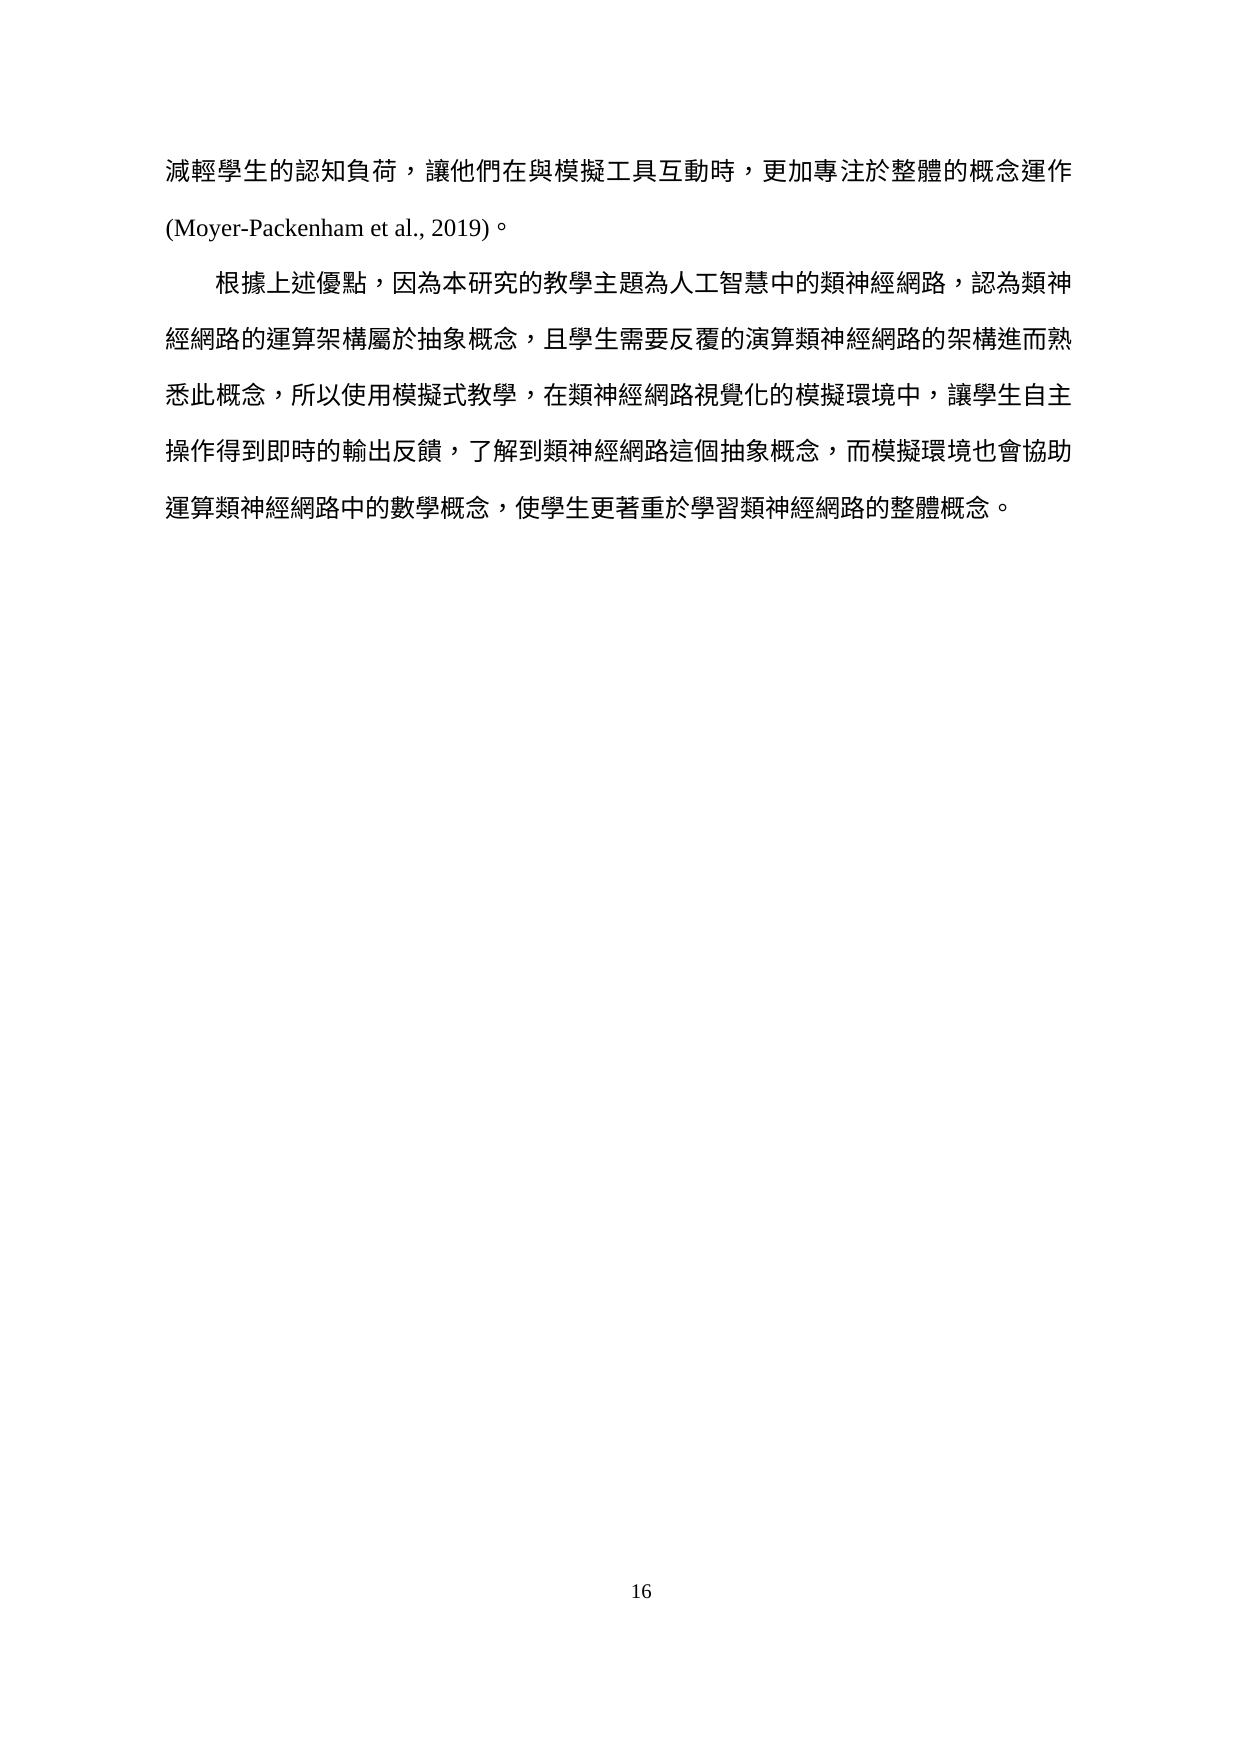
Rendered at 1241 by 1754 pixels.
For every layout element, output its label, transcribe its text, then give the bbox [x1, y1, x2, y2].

text 根據上述優點，因為本研究的教學主題為人工智慧中的類神經網路，認為類神經網路的運算架構屬於抽象概念，且學生需要反覆的演算類神經網路的架構進而熟悉此概念，所以使用模擬式教學，在類神經網路視覺化的模擬環境中，讓學生自主操作得到即時的輸出反饋，了解到類神經網路這個抽象概念，而模擬環境也會協助運算類神經網路中的數學概念，使學生更著重於學習類神經網路的整體概念。 [165, 262, 1075, 525]
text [165, 151, 1075, 244]
